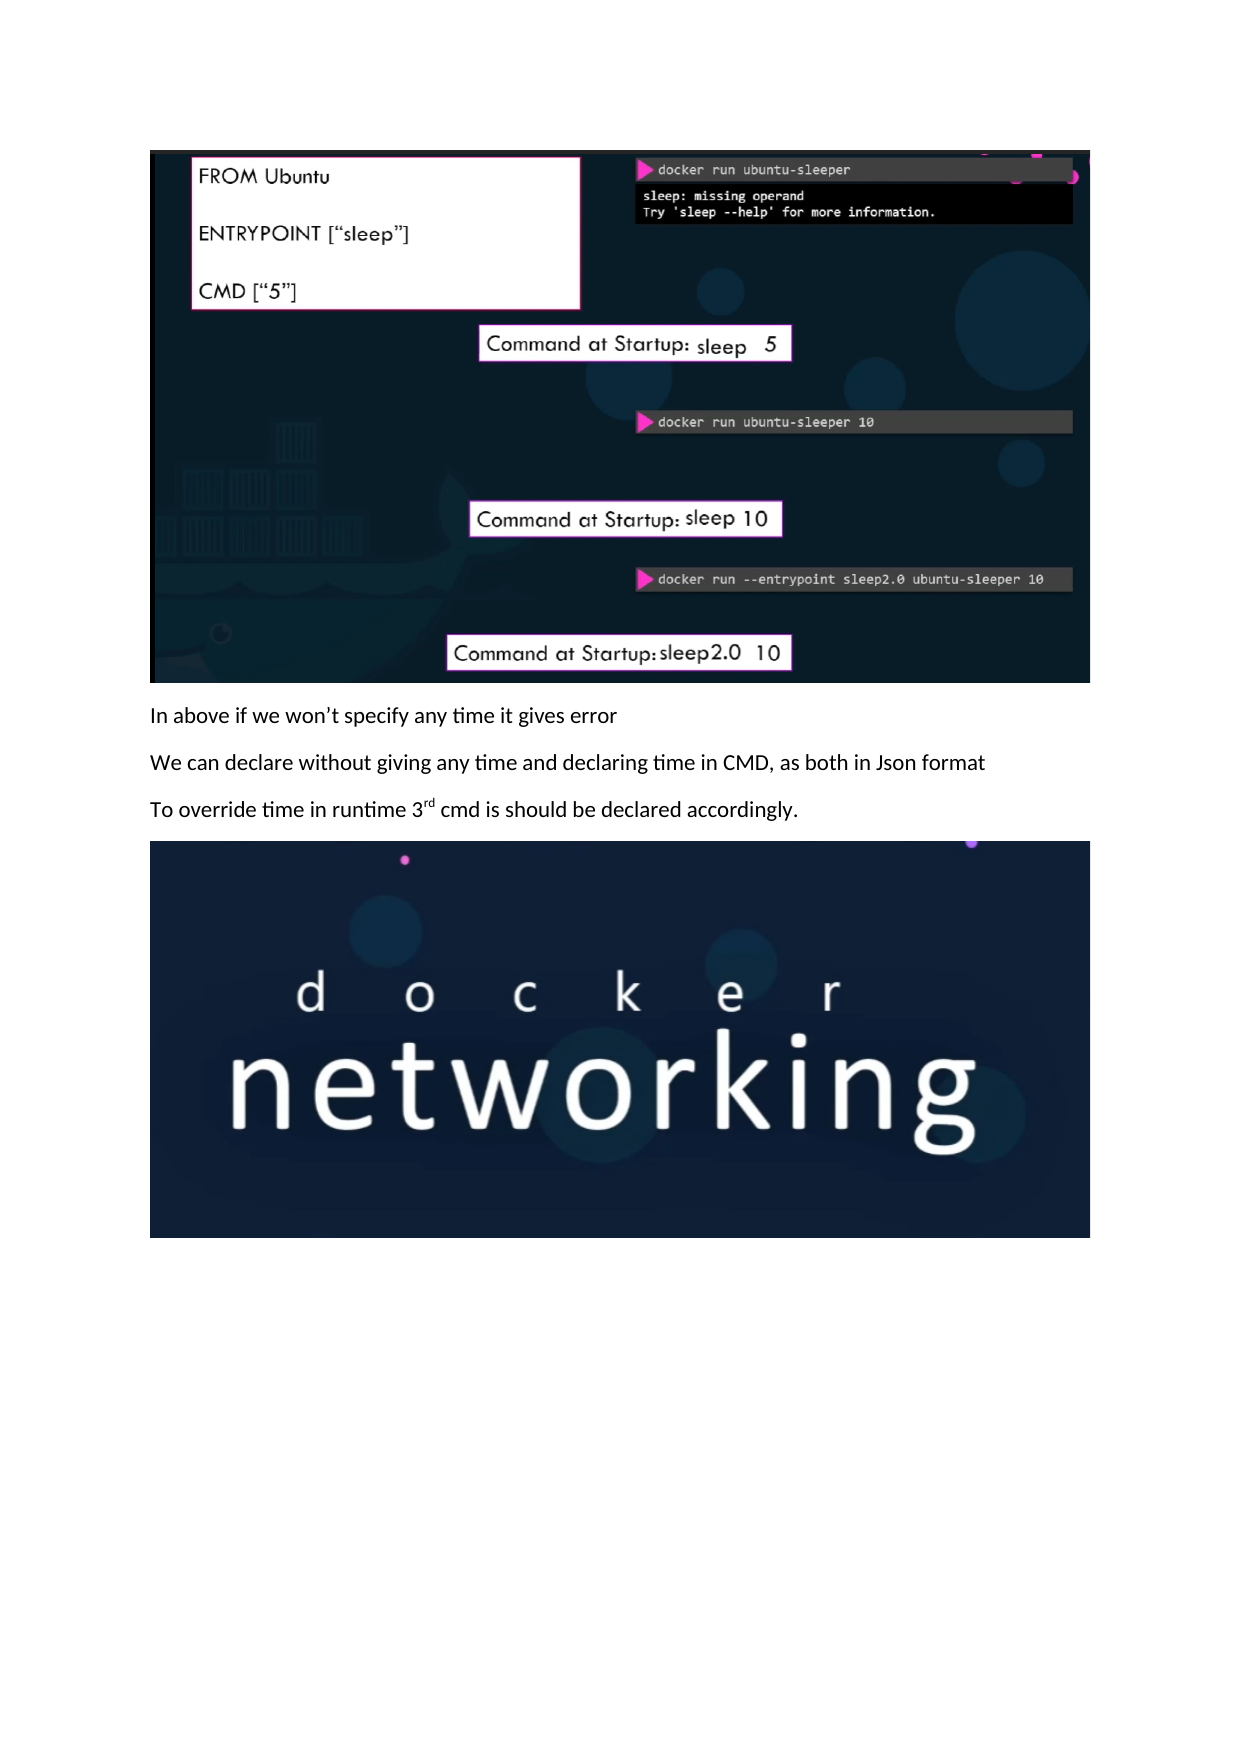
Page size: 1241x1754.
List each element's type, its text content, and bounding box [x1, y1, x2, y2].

text To override time in runtime 3rd cmd is should be declared accordingly. [150, 795, 1090, 823]
picture [150, 841, 1091, 1238]
text In above if we won’t specify any time it gives error [150, 701, 1090, 729]
picture [150, 150, 1091, 683]
text We can declare without giving any time and declaring time in CMD, as both in Json format [150, 748, 1090, 776]
